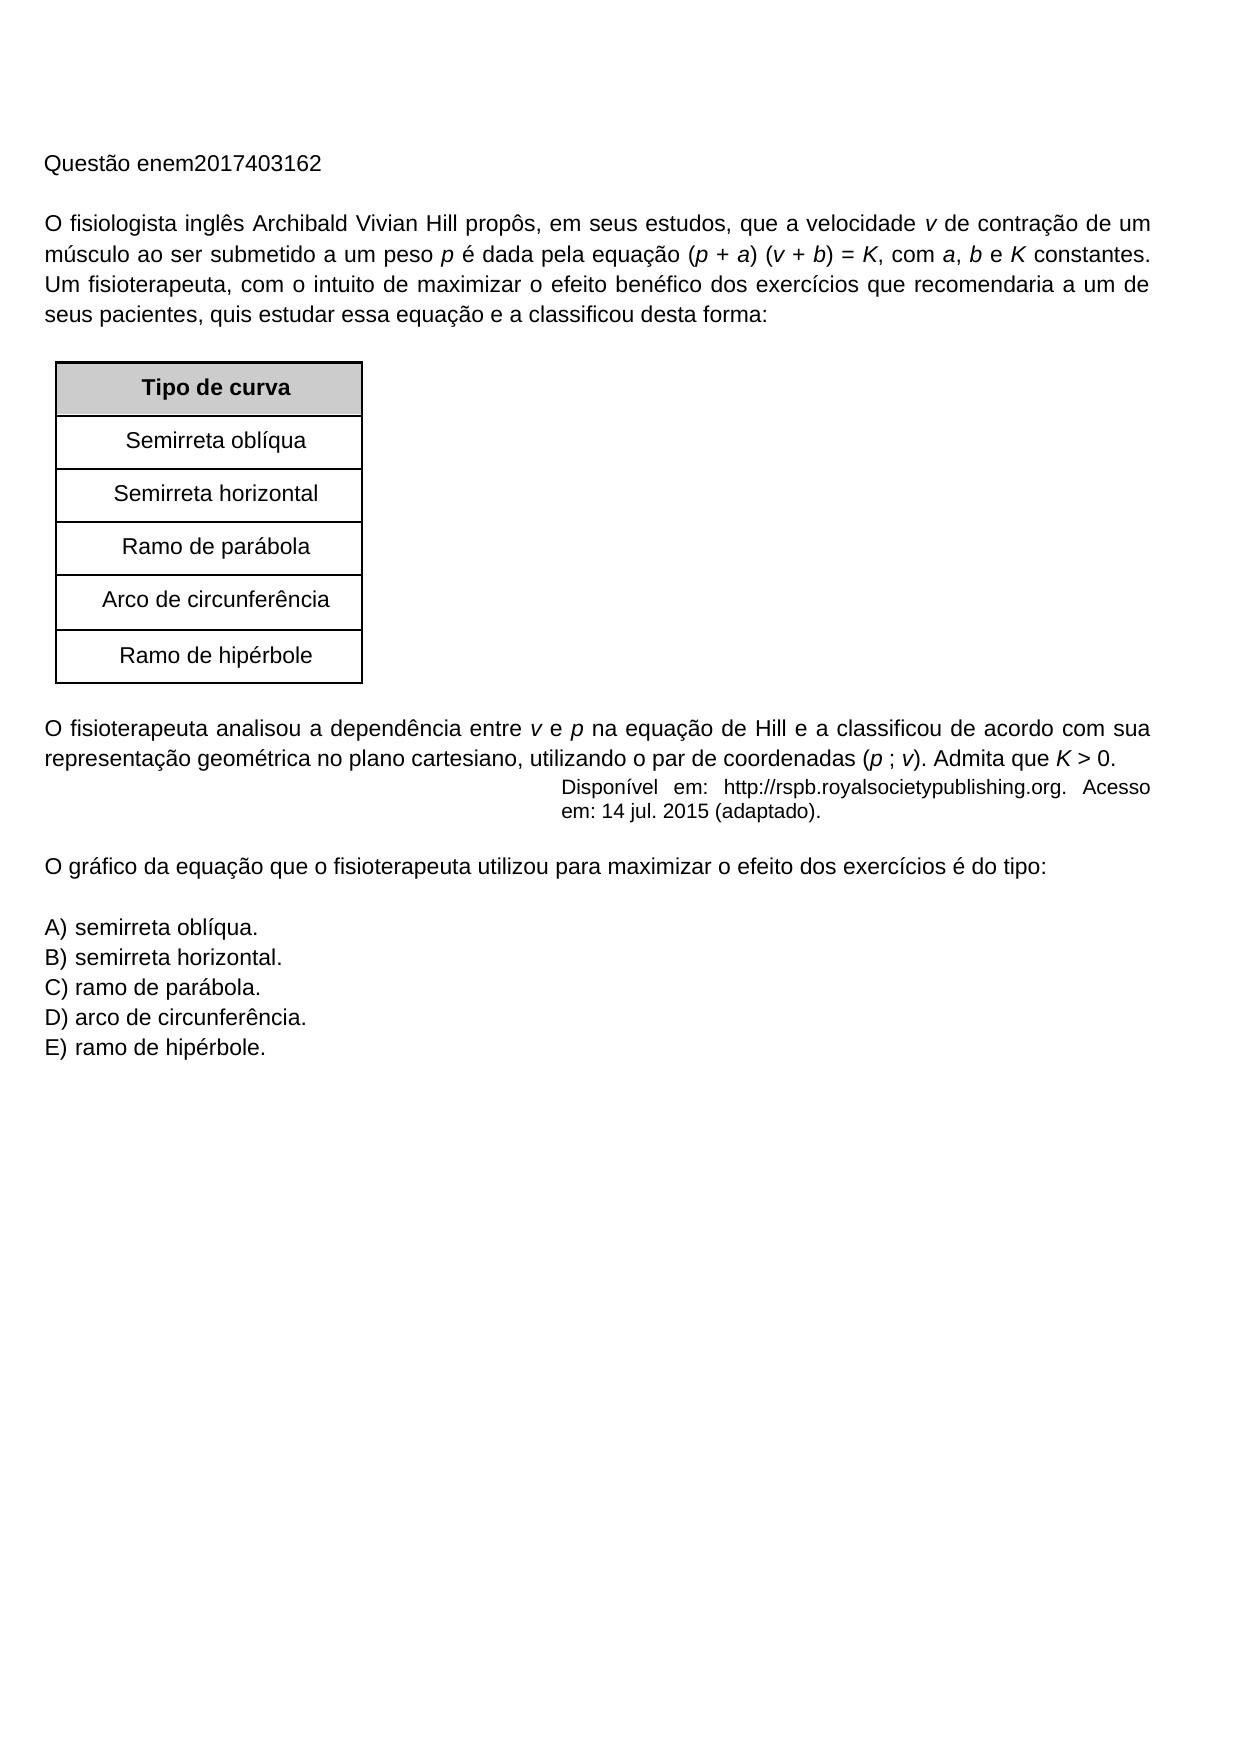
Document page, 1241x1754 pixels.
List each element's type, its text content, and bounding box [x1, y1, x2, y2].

list semirreta horizontal. [44, 944, 1151, 970]
list arco de circunferência. [44, 1004, 1151, 1031]
text Questão enem2017403162 [44, 150, 1151, 176]
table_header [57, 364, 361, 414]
list ramo de hipérbole. [44, 1034, 1151, 1061]
text O gráfico da equação que o fisioterapeuta utilizou para maximizar o efeito dos exercícios é do tipo: [44, 853, 1151, 879]
text O fisioterapeuta analisou a dependência entre v e p na equação de Hill e a classificou de acordo com sua representação geométrica no plano cartesiano, utilizando o par de coordenadas (p ; v). Admita que K > 0. [44, 714, 1151, 771]
text Disponível em: http://rspb.royalsocietypublishing.org. Acesso em: 14 jul. 2015 (adaptado). [561, 775, 1151, 823]
list semirreta oblíqua. [44, 913, 1151, 940]
text O fisiologista inglês Archibald Vivian Hill propôs, em seus estudos, que a velocidade v de contração de um músculo ao ser submetido a um peso p é dada pela equação (p + a) (v + b) = K, com a, b e K constantes. Um fisioterapeuta, com o intuito de maximizar o efeito benéfico dos exercícios que recomendaria a um de seus pacientes, quis estudar essa equação e a classificou desta forma: [44, 210, 1151, 327]
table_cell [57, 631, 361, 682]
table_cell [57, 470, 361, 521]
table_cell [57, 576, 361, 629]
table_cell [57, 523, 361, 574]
list ramo de parábola. [44, 974, 1151, 1000]
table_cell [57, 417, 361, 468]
